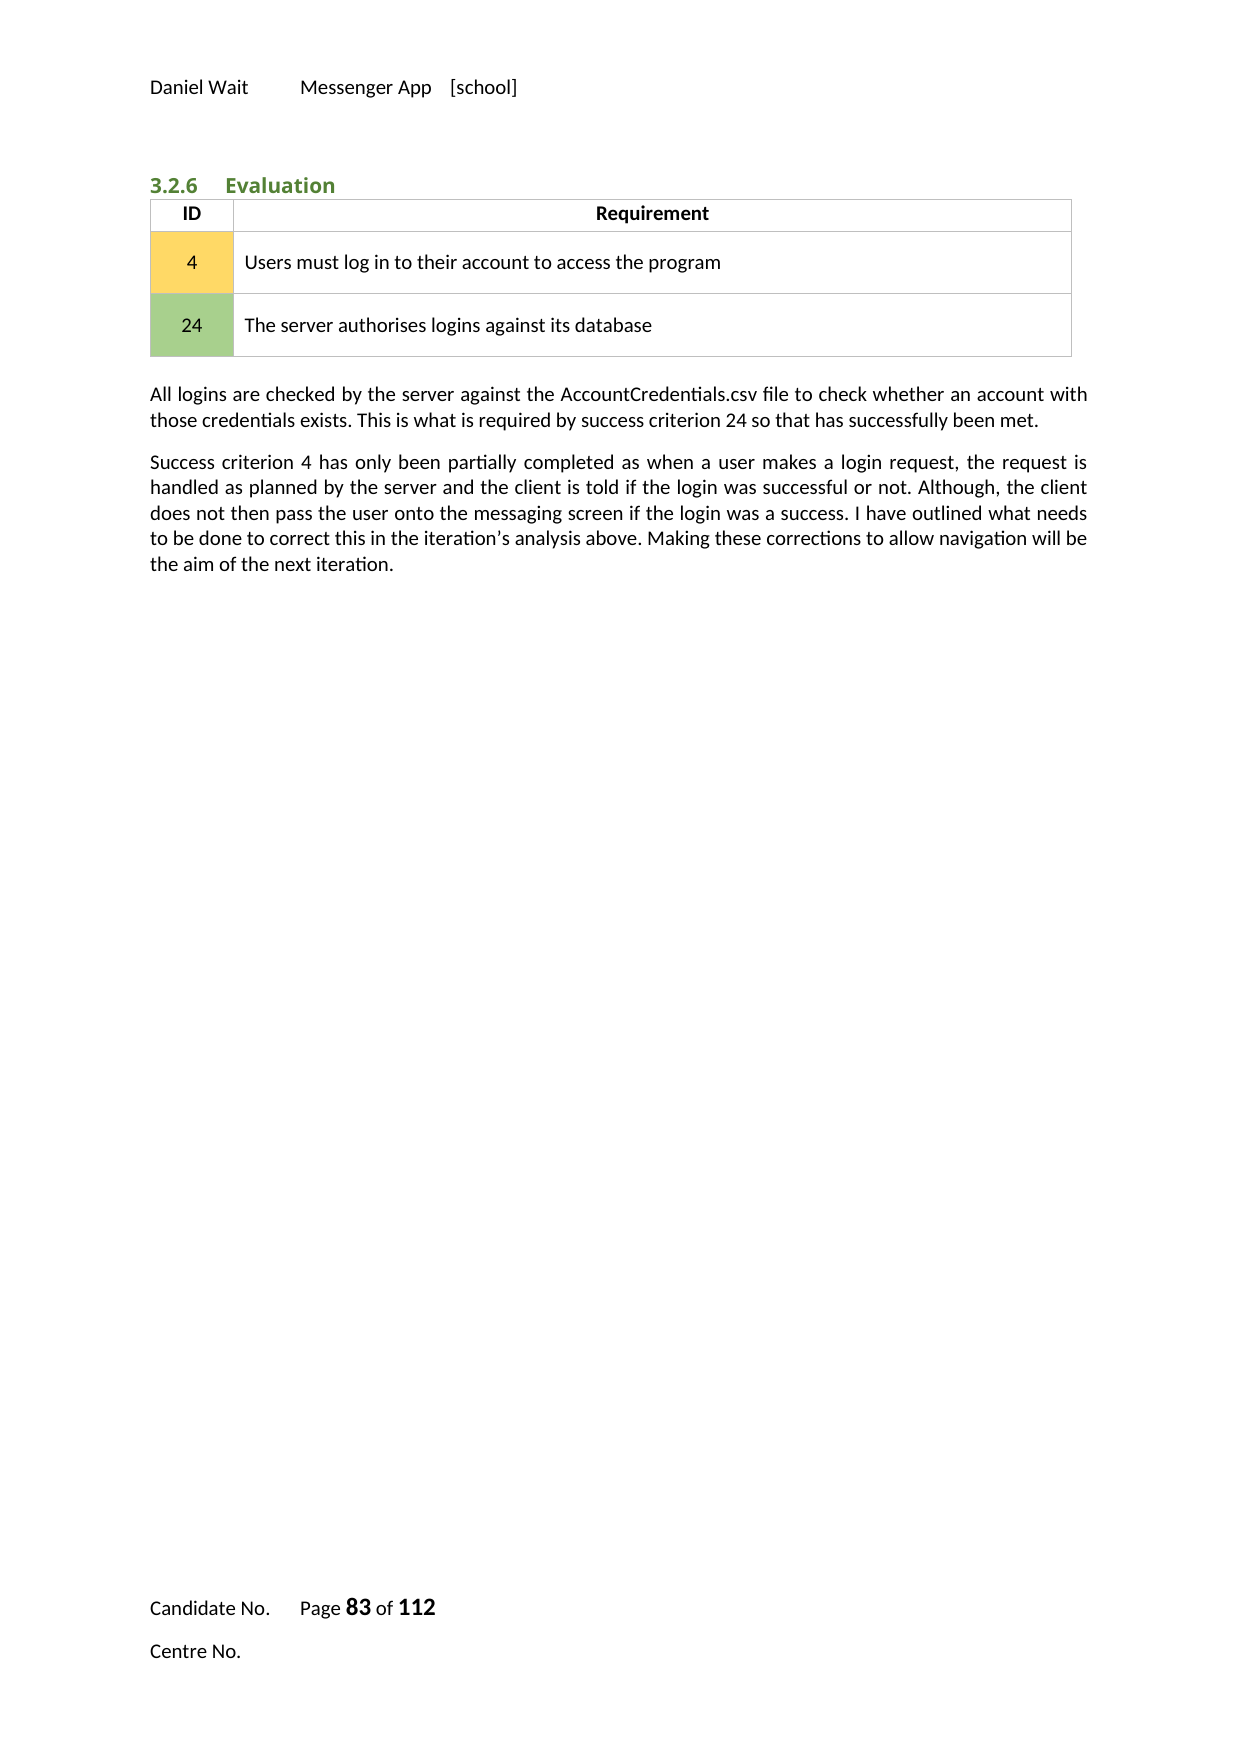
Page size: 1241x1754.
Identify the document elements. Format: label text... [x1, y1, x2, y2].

table_header Requirement [234, 200, 1071, 231]
subtitle Evaluation [150, 171, 1090, 199]
text All logins are checked by the server against the AccountCredentials.csv file to check whether an account with those credentials exists. This is what is required by success criterion 24 so that has successfully been met. [150, 382, 1090, 432]
table_cell 4 [151, 232, 233, 293]
table_cell 24 [151, 294, 233, 356]
table_cell The server authorises logins against its database [234, 294, 1071, 356]
table_header ID [151, 200, 233, 231]
table_cell Users must log in to their account to access the program [234, 232, 1071, 293]
text Success criterion 4 has only been partially completed as when a user makes a login request, the request is handled as planned by the server and the client is told if the login was successful or not. Although, the client does not then pass the user onto the messaging screen if the login was a success. I have outlined what needs to be done to correct this in the iteration’s analysis above. Making these corrections to allow navigation will be the aim of the next iteration. [150, 449, 1090, 576]
